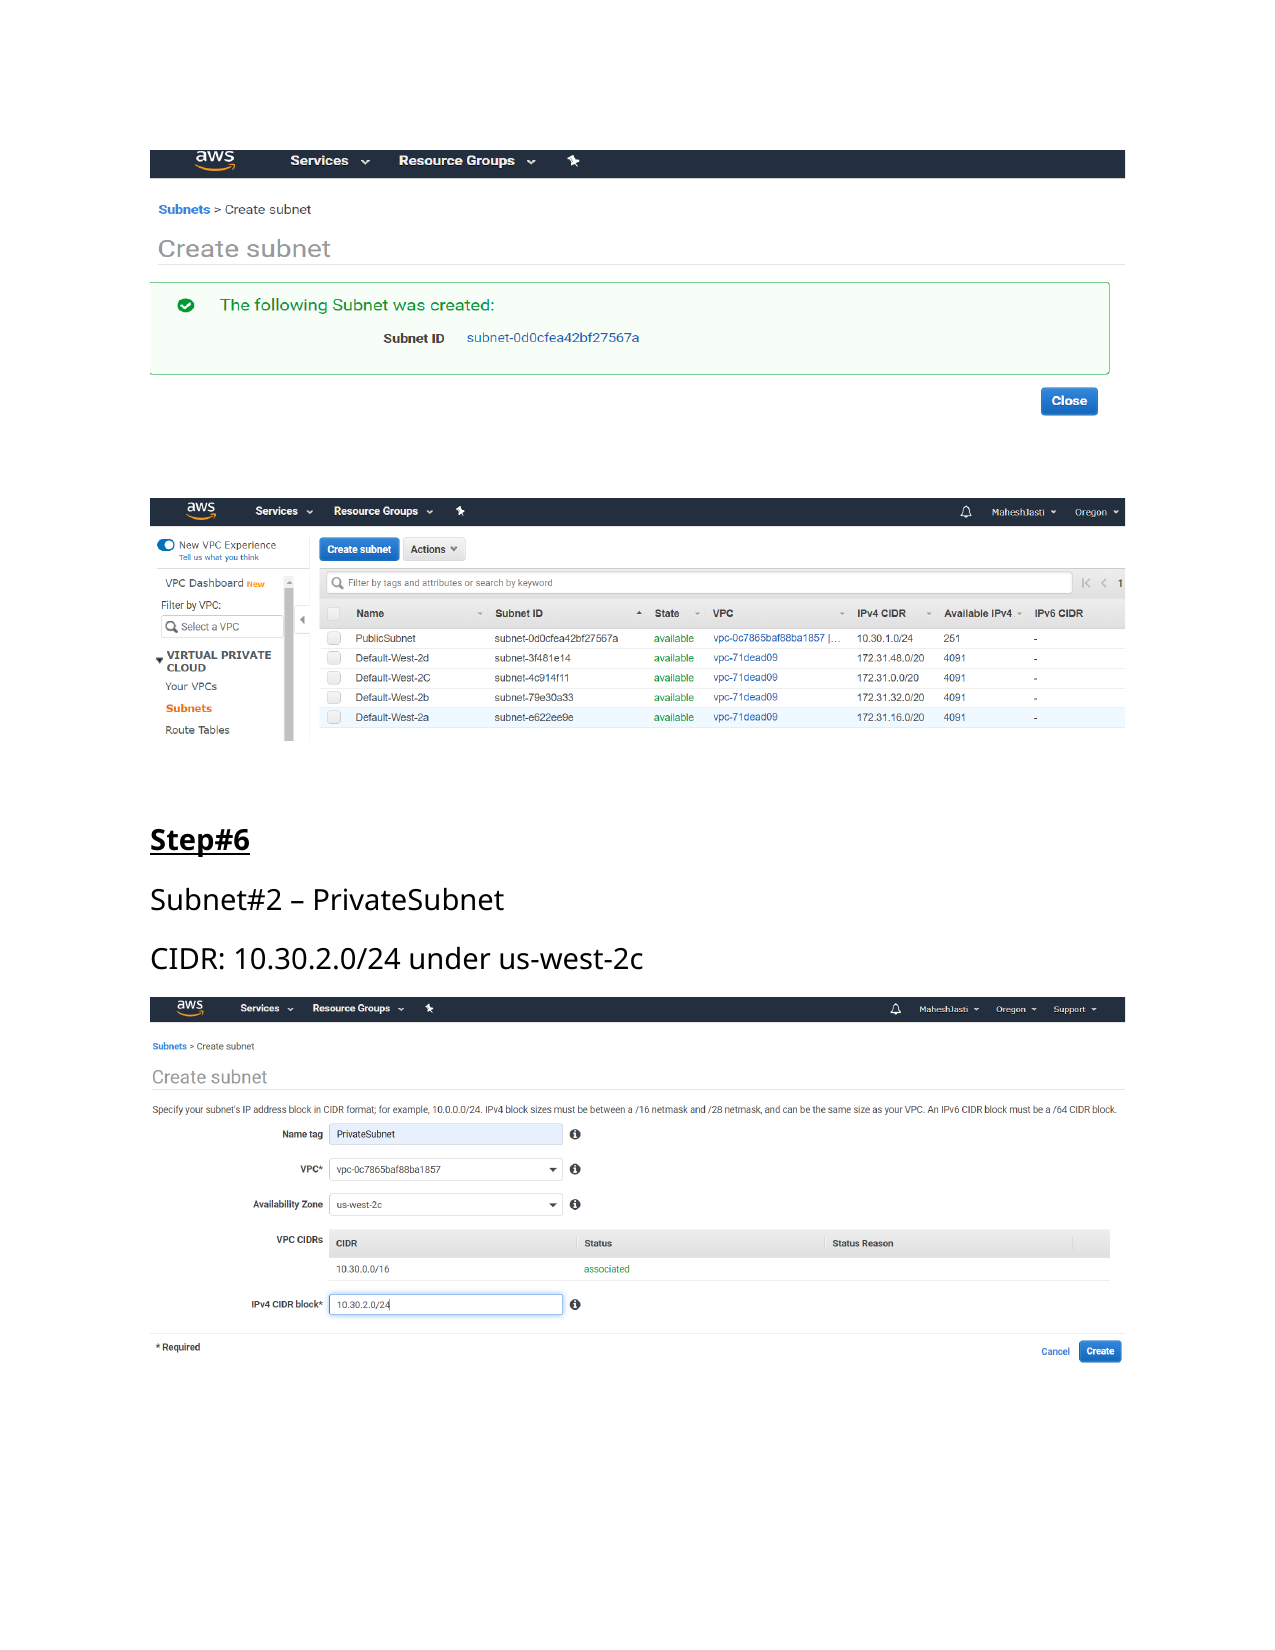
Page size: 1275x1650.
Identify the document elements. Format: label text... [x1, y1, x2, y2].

picture [150, 150, 1125, 420]
picture [150, 498, 1125, 741]
text CIDR: 10.30.2.0/24 under us-west-2c [150, 938, 1125, 978]
text Subnet#2 – PrivateSubnet [150, 879, 1125, 918]
text Step#6 [150, 819, 1125, 859]
picture [150, 997, 1125, 1369]
